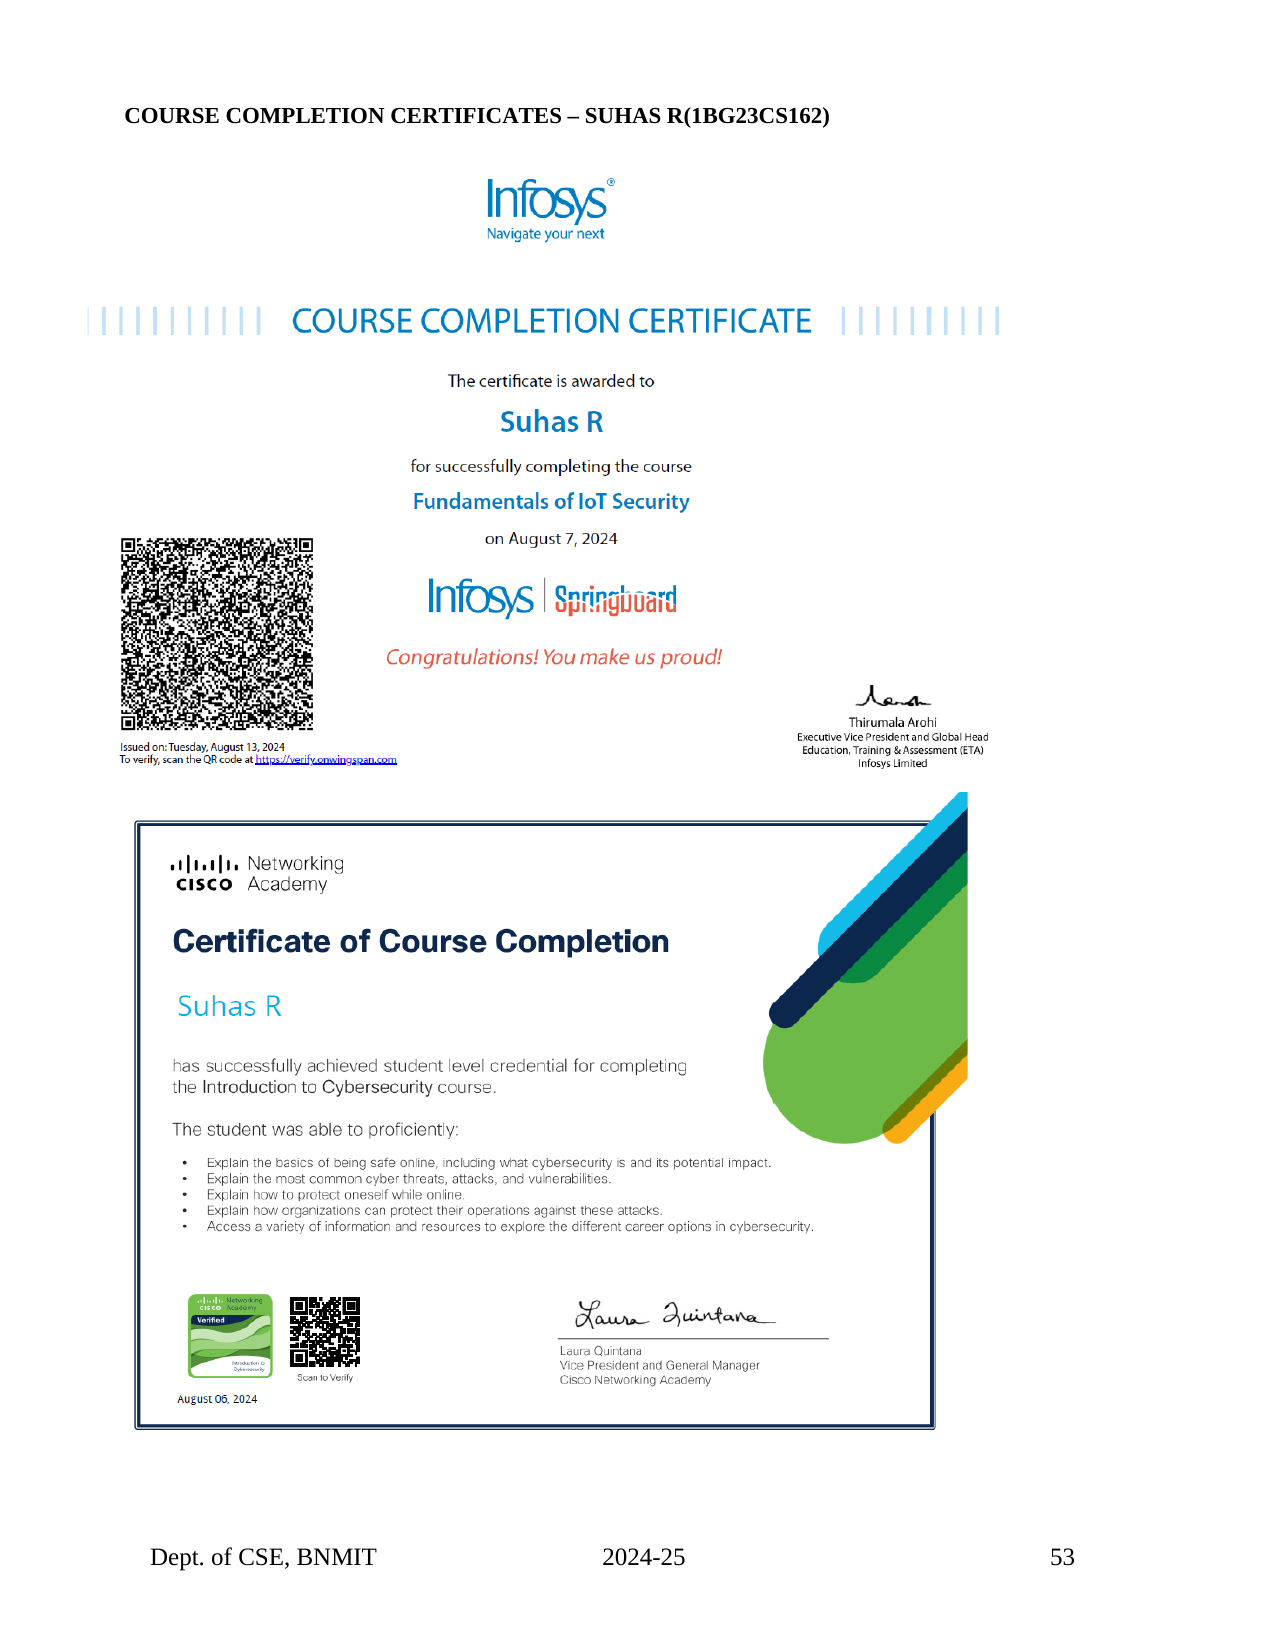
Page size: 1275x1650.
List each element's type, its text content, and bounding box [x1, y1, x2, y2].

text COURSE COMPLETION CERTIFICATES – SUHAS R(1BG23CS162) [124, 102, 1174, 129]
picture [87, 142, 1012, 1458]
